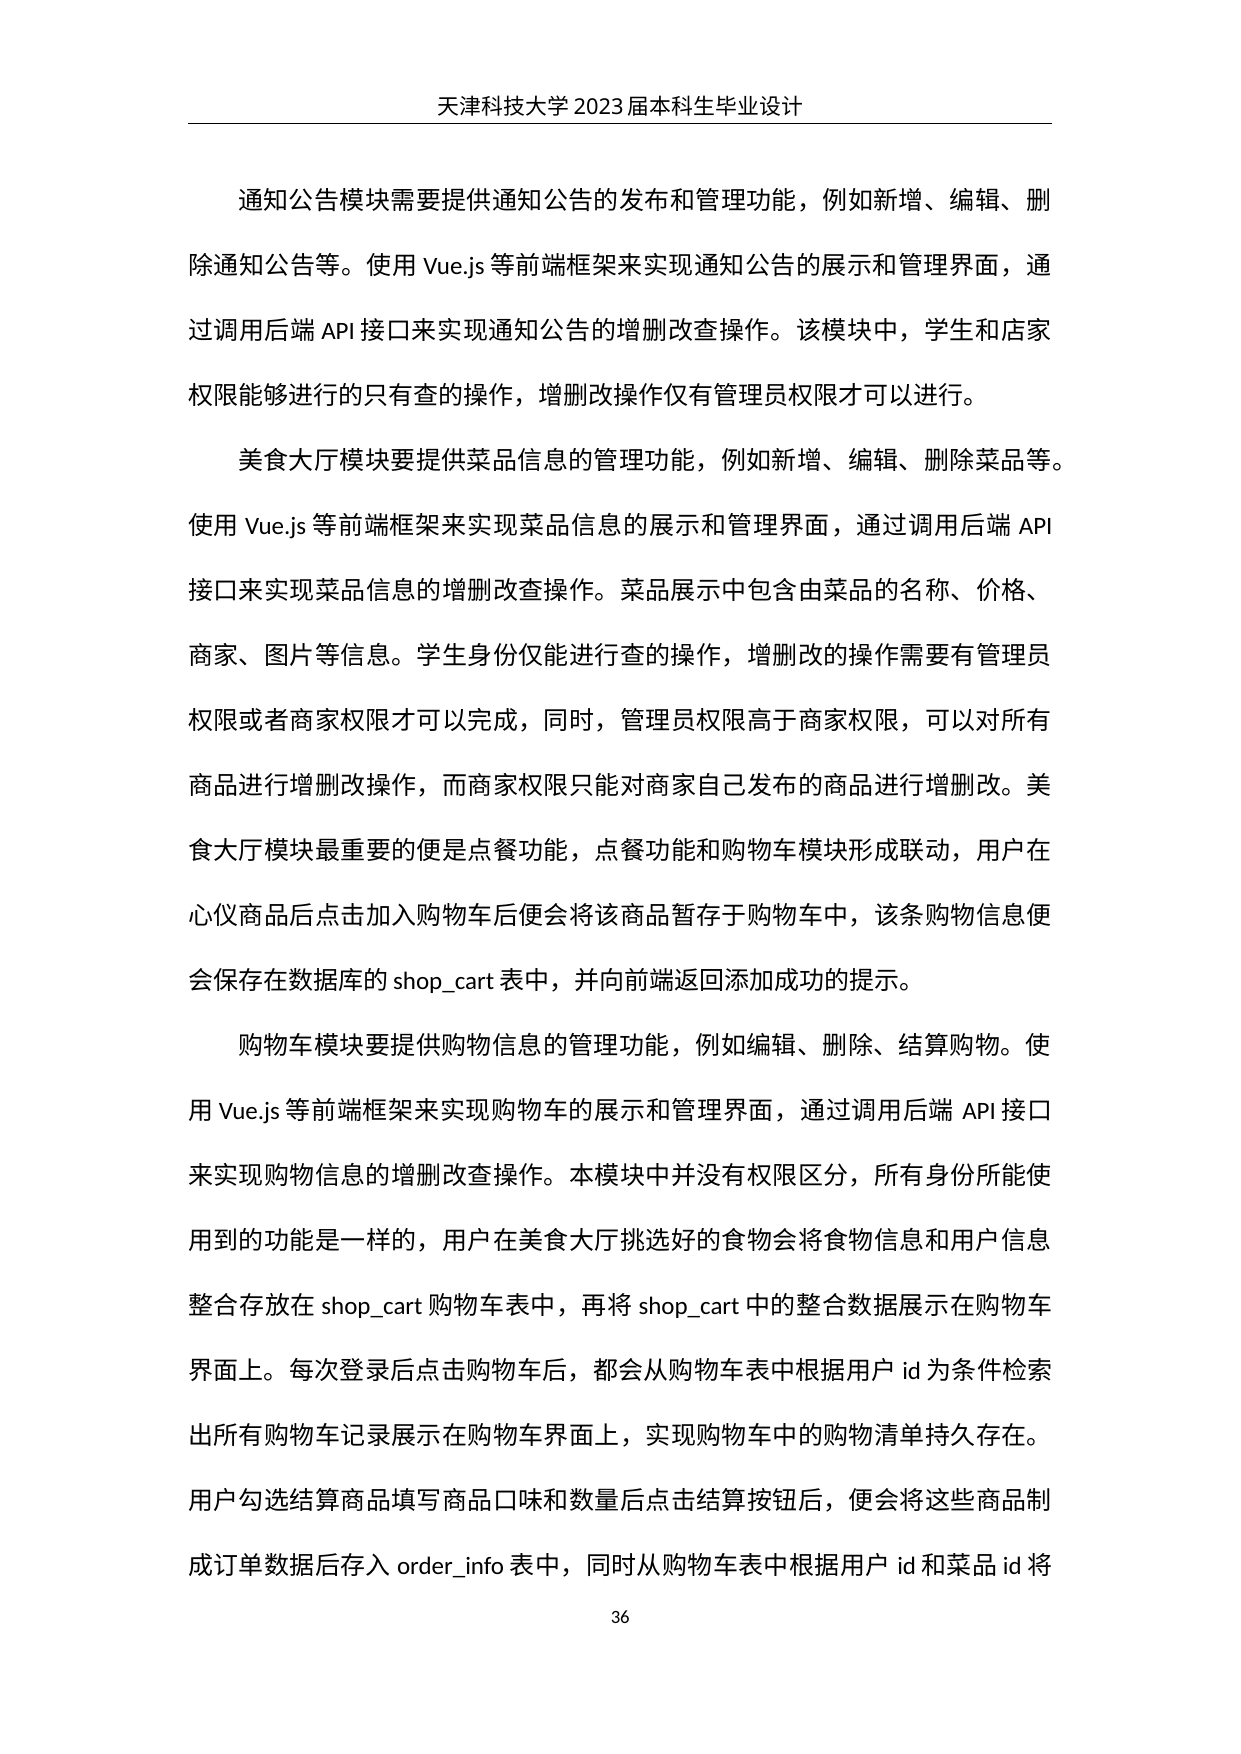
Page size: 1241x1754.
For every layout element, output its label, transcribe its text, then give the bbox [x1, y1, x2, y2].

text 通知公告模块需要提供通知公告的发布和管理功能，例如新增、编辑、删除通知公告等。使用Vue.js等前端框架来实现通知公告的展示和管理界面，通过调用后端API接口来实现通知公告的增删改查操作。该模块中，学生和店家权限能够进行的只有查的操作，增删改操作仅有管理员权限才可以进行。 [188, 166, 1052, 426]
text 美食大厅模块要提供菜品信息的管理功能，例如新增、编辑、删除菜品等。使用Vue.js等前端框架来实现菜品信息的展示和管理界面，通过调用后端API接口来实现菜品信息的增删改查操作。菜品展示中包含由菜品的名称、价格、商家、图片等信息。学生身份仅能进行查的操作，增删改的操作需要有管理员权限或者商家权限才可以完成，同时，管理员权限高于商家权限，可以对所有商品进行增删改操作，而商家权限只能对商家自己发布的商品进行增删改。美食大厅模块最重要的便是点餐功能，点餐功能和购物车模块形成联动，用户在心仪商品后点击加入购物车后便会将该商品暂存于购物车中，该条购物信息便会保存在数据库的shop_cart表中，并向前端返回添加成功的提示。 [188, 426, 1052, 1011]
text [188, 1011, 1052, 1596]
